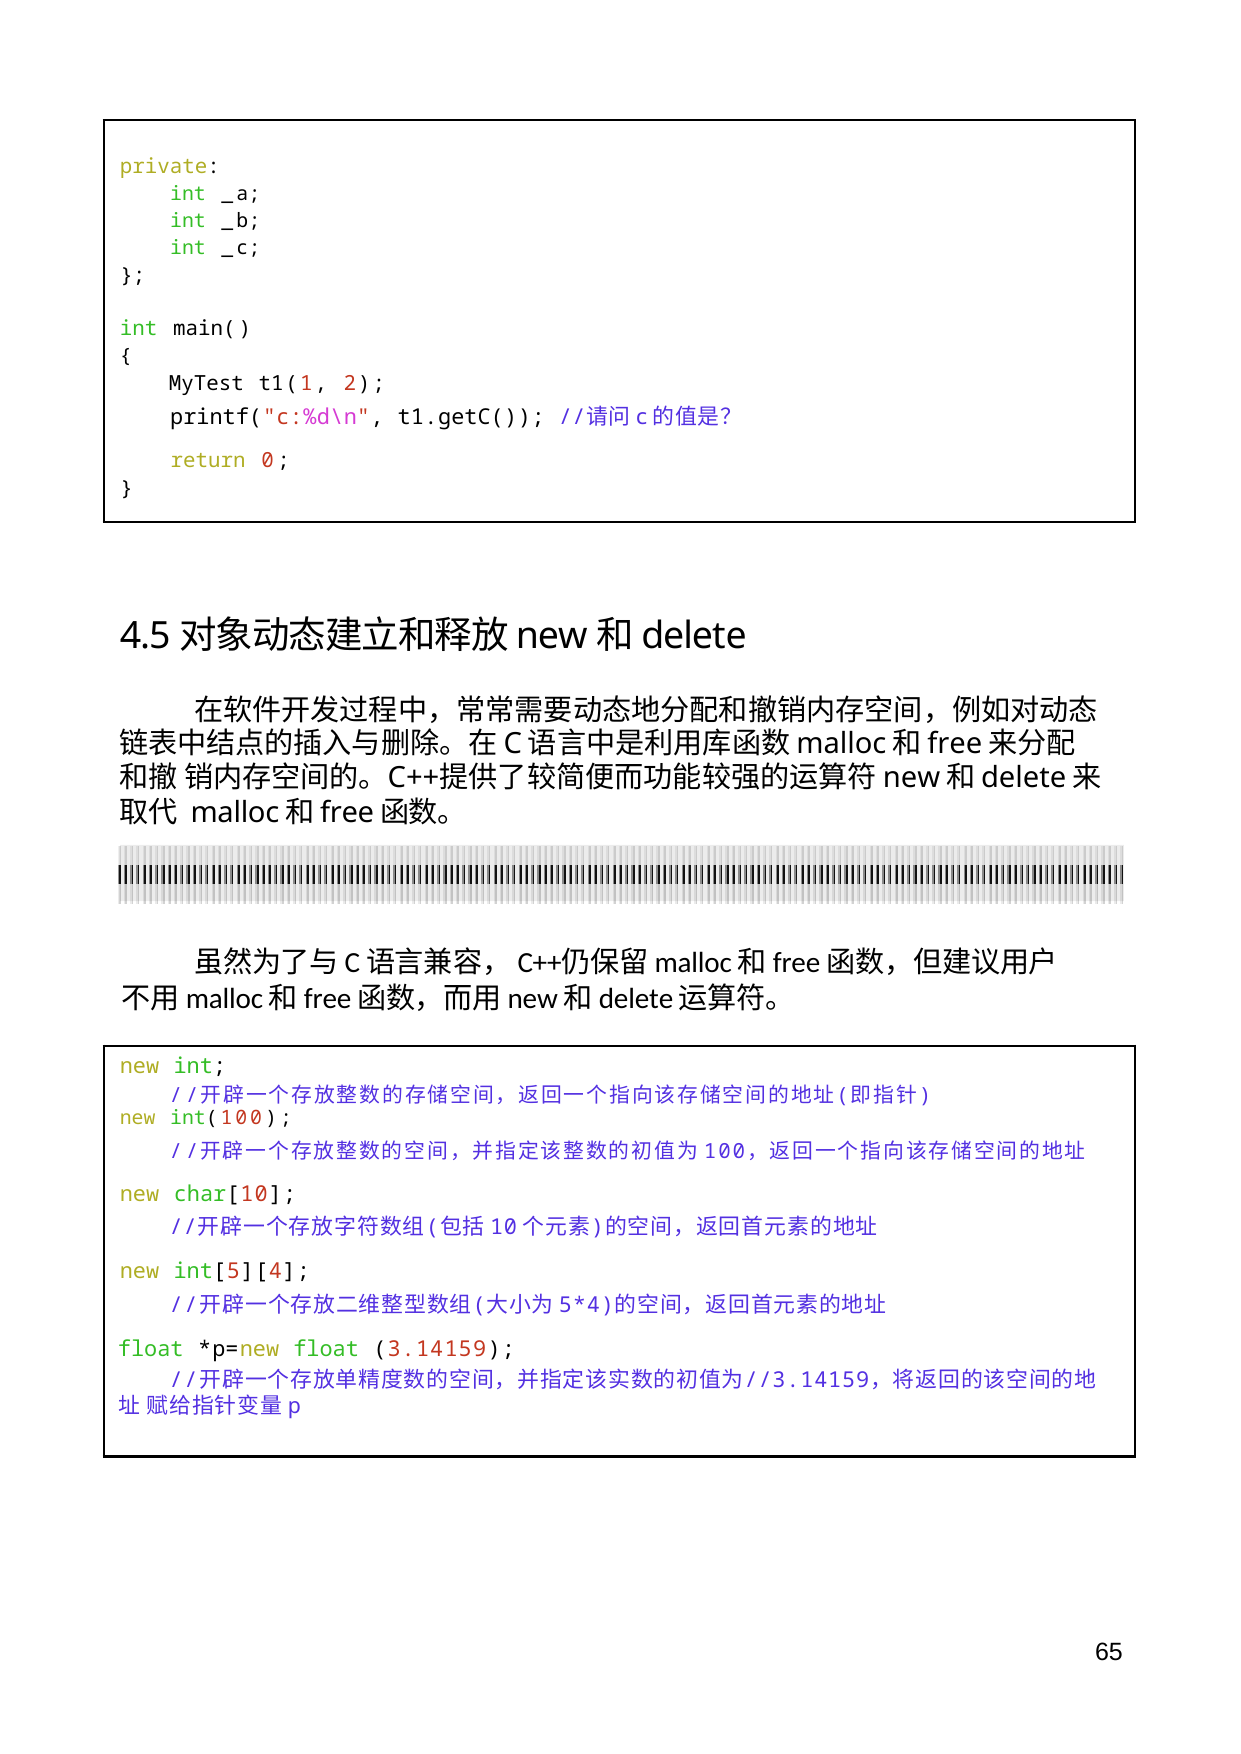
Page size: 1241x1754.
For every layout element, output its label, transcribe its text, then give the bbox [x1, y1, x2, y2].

picture [118, 846, 1127, 904]
text 虽然为了与C语言兼容， C++仍保留malloc和free函数，但建议用户不用 malloc和free函数，而用new和delete运算符。 [121, 943, 1080, 1017]
text 在软件开发过程中，常常需要动态地分配和撤销内存空间，例如对动态 链表中结点的插入与删除。在C语言中是利用库函数malloc和free来分配和撤 销内存空间的。C++提供了较简便而功能较强的运算符new和delete来取代 malloc和free函数。 [119, 693, 1101, 831]
table_header private: int _a; int _b; int _c; }; int main() { MyTest t1(1, 2); printf("c:%d\n", t1.getC()); //请问c的值是？ return 0; } [105, 121, 1134, 521]
text 4.5 对象动态建⽴和释放 new 和delete [119, 606, 1137, 659]
table_header new int; //开辟⼀个存放整数的存储空间，返回⼀个指向该存储空间的地址(即指针) new int(100); //开辟⼀个存放整数的空间，并指定该整数的初值为100，返回⼀个指向该存储空间的地址 new char[10]; //开辟⼀个存放字符数组(包括10个元素)的空间，返回⾸元素的地址 new int[5][4]; //开辟⼀个存放⼆维整型数组(⼤⼩为5*4)的空间，返回⾸元素的地址 float *p=new float (3.14159); //开辟⼀个存放单精度数的空间，并指定该实数的初值为//3.14159，将返回的该空间的地址 赋给指针变量p [105, 1047, 1134, 1455]
